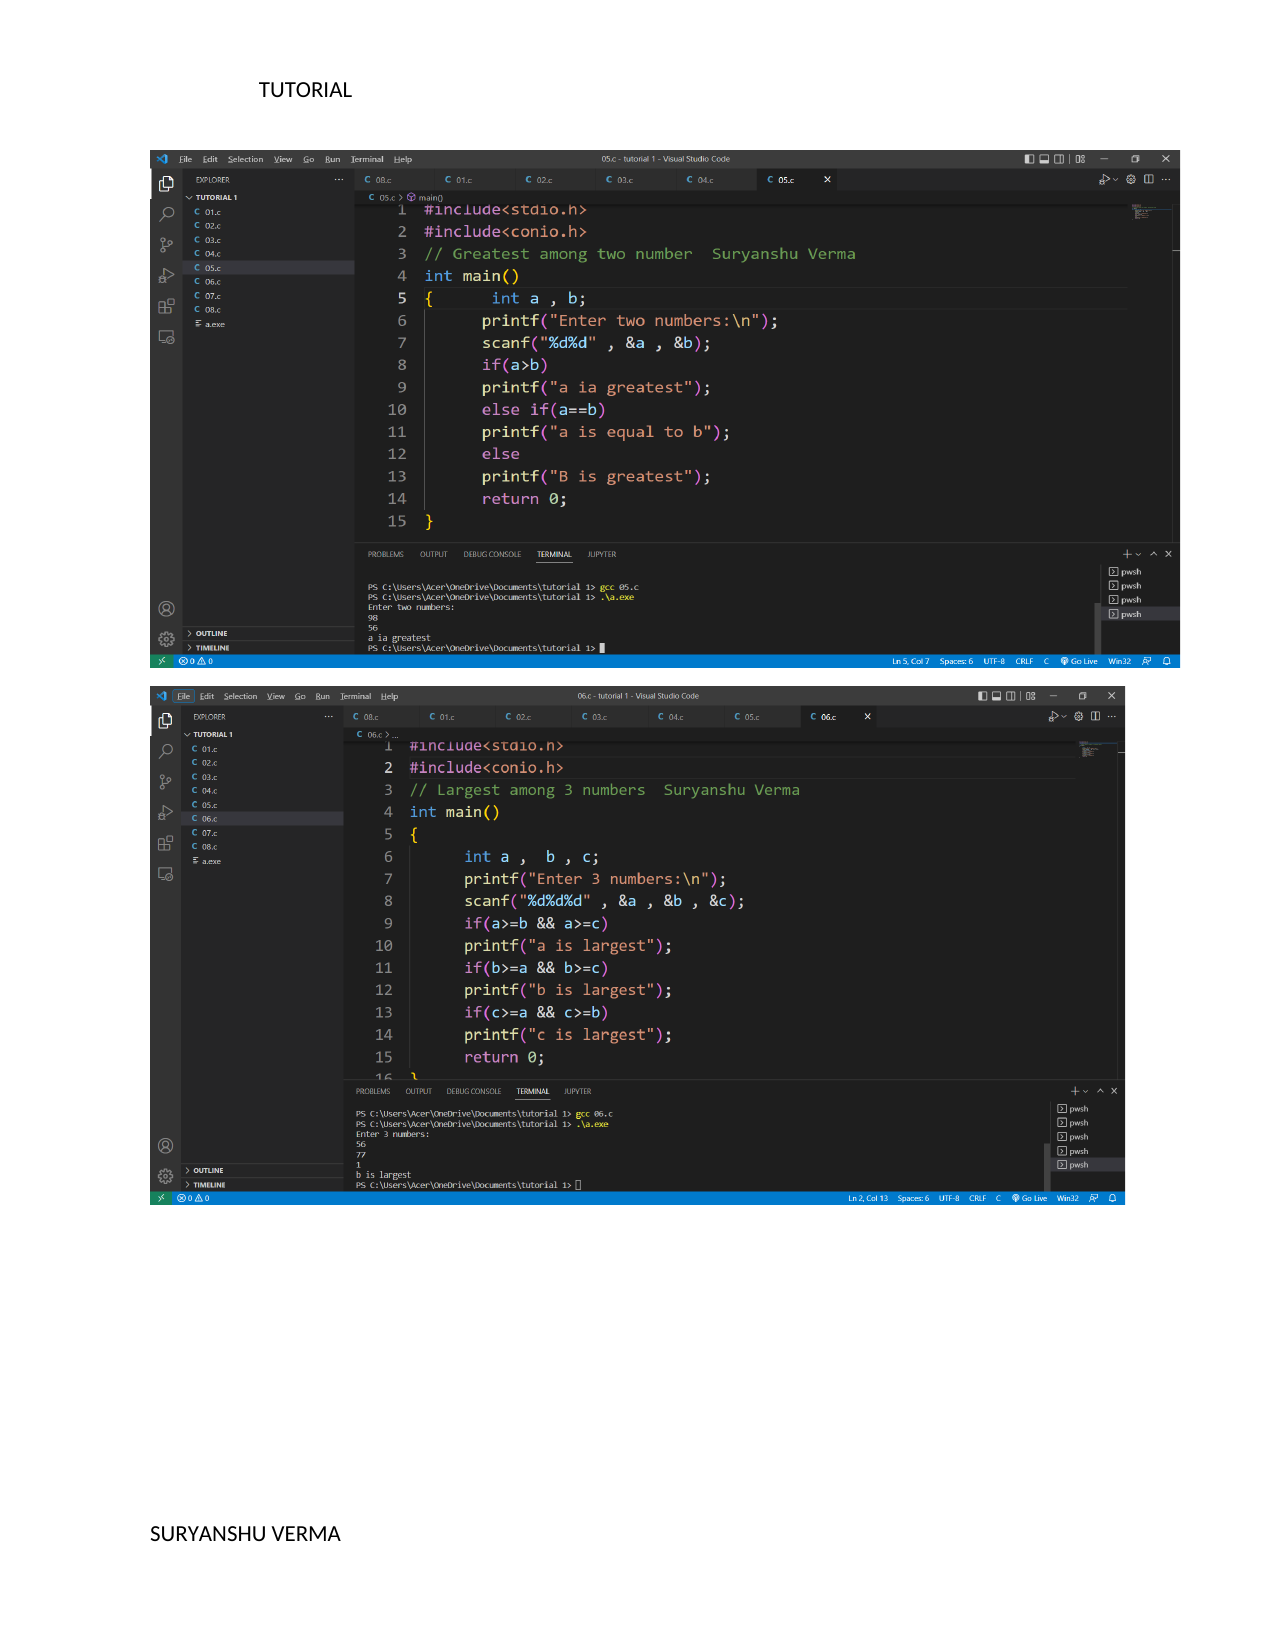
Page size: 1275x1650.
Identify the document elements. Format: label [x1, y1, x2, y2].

picture [150, 150, 1180, 668]
picture [150, 686, 1125, 1205]
